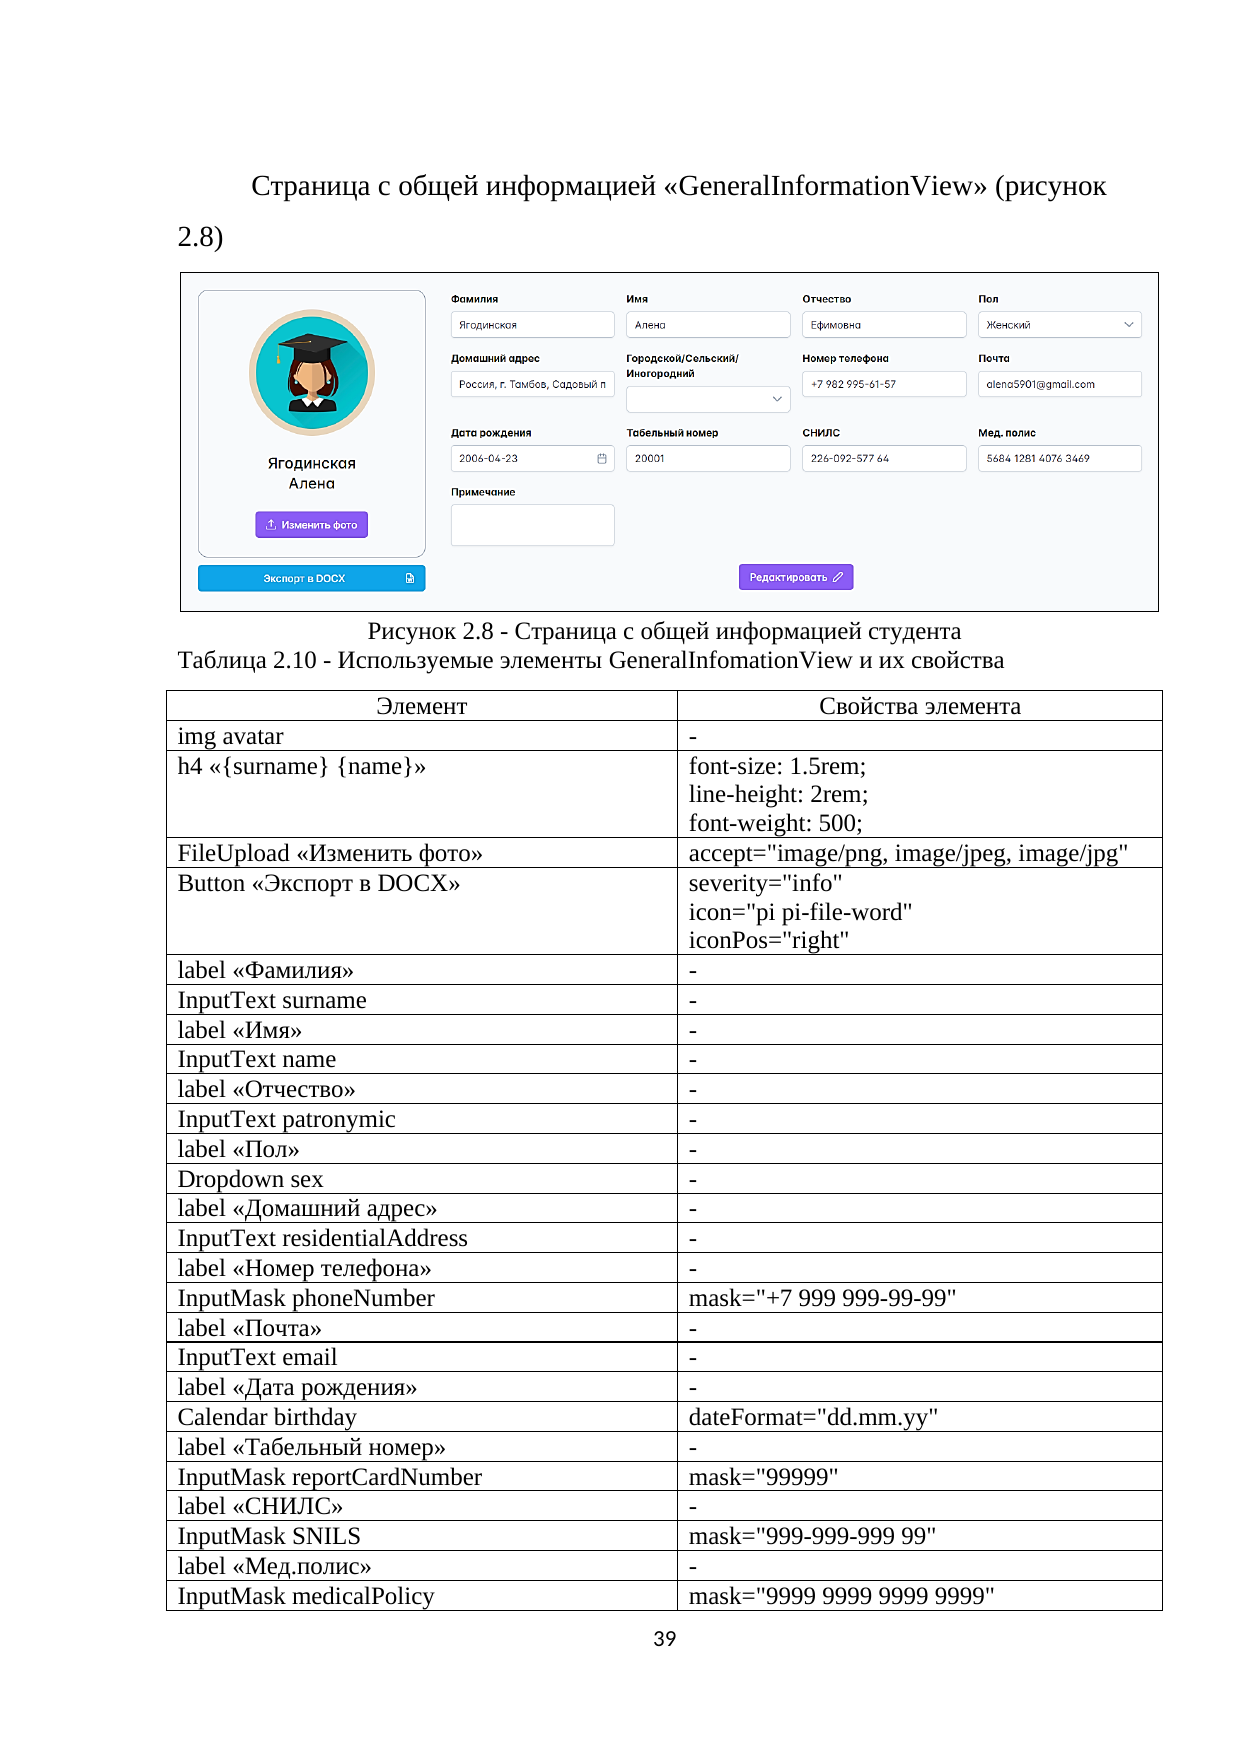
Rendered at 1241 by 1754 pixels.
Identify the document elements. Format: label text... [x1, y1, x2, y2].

table_cell - [678, 1551, 1162, 1580]
table_cell label «СНИЛС» [167, 1491, 677, 1520]
table_cell - [678, 1134, 1162, 1163]
table_cell InputMask phoneNumber [167, 1283, 677, 1312]
table_cell - [678, 1194, 1162, 1222]
table_cell - [678, 1104, 1162, 1133]
text Таблица 2.10 - Используемые элементы GeneralInfomationView и их свойства [177, 645, 1152, 673]
table_cell - [678, 1015, 1162, 1043]
text Страница с общей информацией «GeneralInformationView» (рисунок 2.8) [177, 168, 1152, 252]
table_cell InputText email [167, 1343, 677, 1371]
table_cell Button «Экспорт в DOCX» [167, 868, 677, 954]
table_cell label «Табельный номер» [167, 1432, 677, 1461]
table_cell Calendar birthday [167, 1402, 677, 1431]
table_cell Dropdown sex [167, 1164, 677, 1192]
table_cell img avatar [167, 721, 677, 750]
table_cell FileUpload «Изменить фото» [167, 838, 677, 867]
table_cell InputMask medicalPolicy [167, 1581, 677, 1609]
table_cell InputText residentialAddress [167, 1223, 677, 1252]
table_cell - [678, 955, 1162, 984]
table_cell h4 «{surname} {name}» [167, 751, 677, 837]
table_cell InputText patronymic [167, 1104, 677, 1133]
table_cell label «Мед.полис» [167, 1551, 677, 1580]
picture [181, 273, 1158, 611]
table_cell label «Пол» [167, 1134, 677, 1163]
table_header Элемент [167, 691, 677, 720]
table_cell label «Фамилия» [167, 955, 677, 984]
table_cell font-size: 1.5rem; line-height: 2rem; font-weight: 500; [678, 751, 1162, 837]
table_cell - [678, 1343, 1162, 1371]
table_cell InputMask reportCardNumber [167, 1462, 677, 1490]
table_cell mask="99999" [678, 1462, 1162, 1490]
table_cell mask="+7 999 999-99-99" [678, 1283, 1162, 1312]
table_cell - [678, 1253, 1162, 1282]
table_cell - [678, 1045, 1162, 1073]
table_cell label «Номер телефона» [167, 1253, 677, 1282]
table_cell - [678, 1491, 1162, 1520]
table_cell label «Домашний адрес» [167, 1194, 677, 1222]
table_cell accept="image/png, image/jpeg, image/jpg" [678, 838, 1162, 867]
table_cell - [678, 1164, 1162, 1192]
table_cell mask="999-999-999 99" [678, 1521, 1162, 1550]
table_cell - [678, 985, 1162, 1014]
table_cell label «Дата рождения» [167, 1372, 677, 1401]
table_cell InputMask SNILS [167, 1521, 677, 1550]
table_cell - [678, 1074, 1162, 1103]
table_cell - [678, 1372, 1162, 1401]
table_cell label «Имя» [167, 1015, 677, 1043]
table_cell - [678, 1313, 1162, 1341]
table_header Свойства элемента [678, 691, 1162, 720]
table_cell severity="info" icon="pi pi-file-word" iconPos="right" [678, 868, 1162, 954]
table_cell - [678, 721, 1162, 750]
table_cell - [678, 1223, 1162, 1252]
table_cell InputText surname [167, 985, 677, 1014]
table_cell label «Отчество» [167, 1074, 677, 1103]
table_cell mask="9999 9999 9999 9999" [678, 1581, 1162, 1609]
table_cell dateFormat="dd.mm.yy" [678, 1402, 1162, 1431]
text Рисунок 2.8 - Страница с общей информацией студента [177, 616, 1152, 645]
table_cell - [678, 1432, 1162, 1461]
table_cell label «Почта» [167, 1313, 677, 1341]
table_cell InputText name [167, 1045, 677, 1073]
